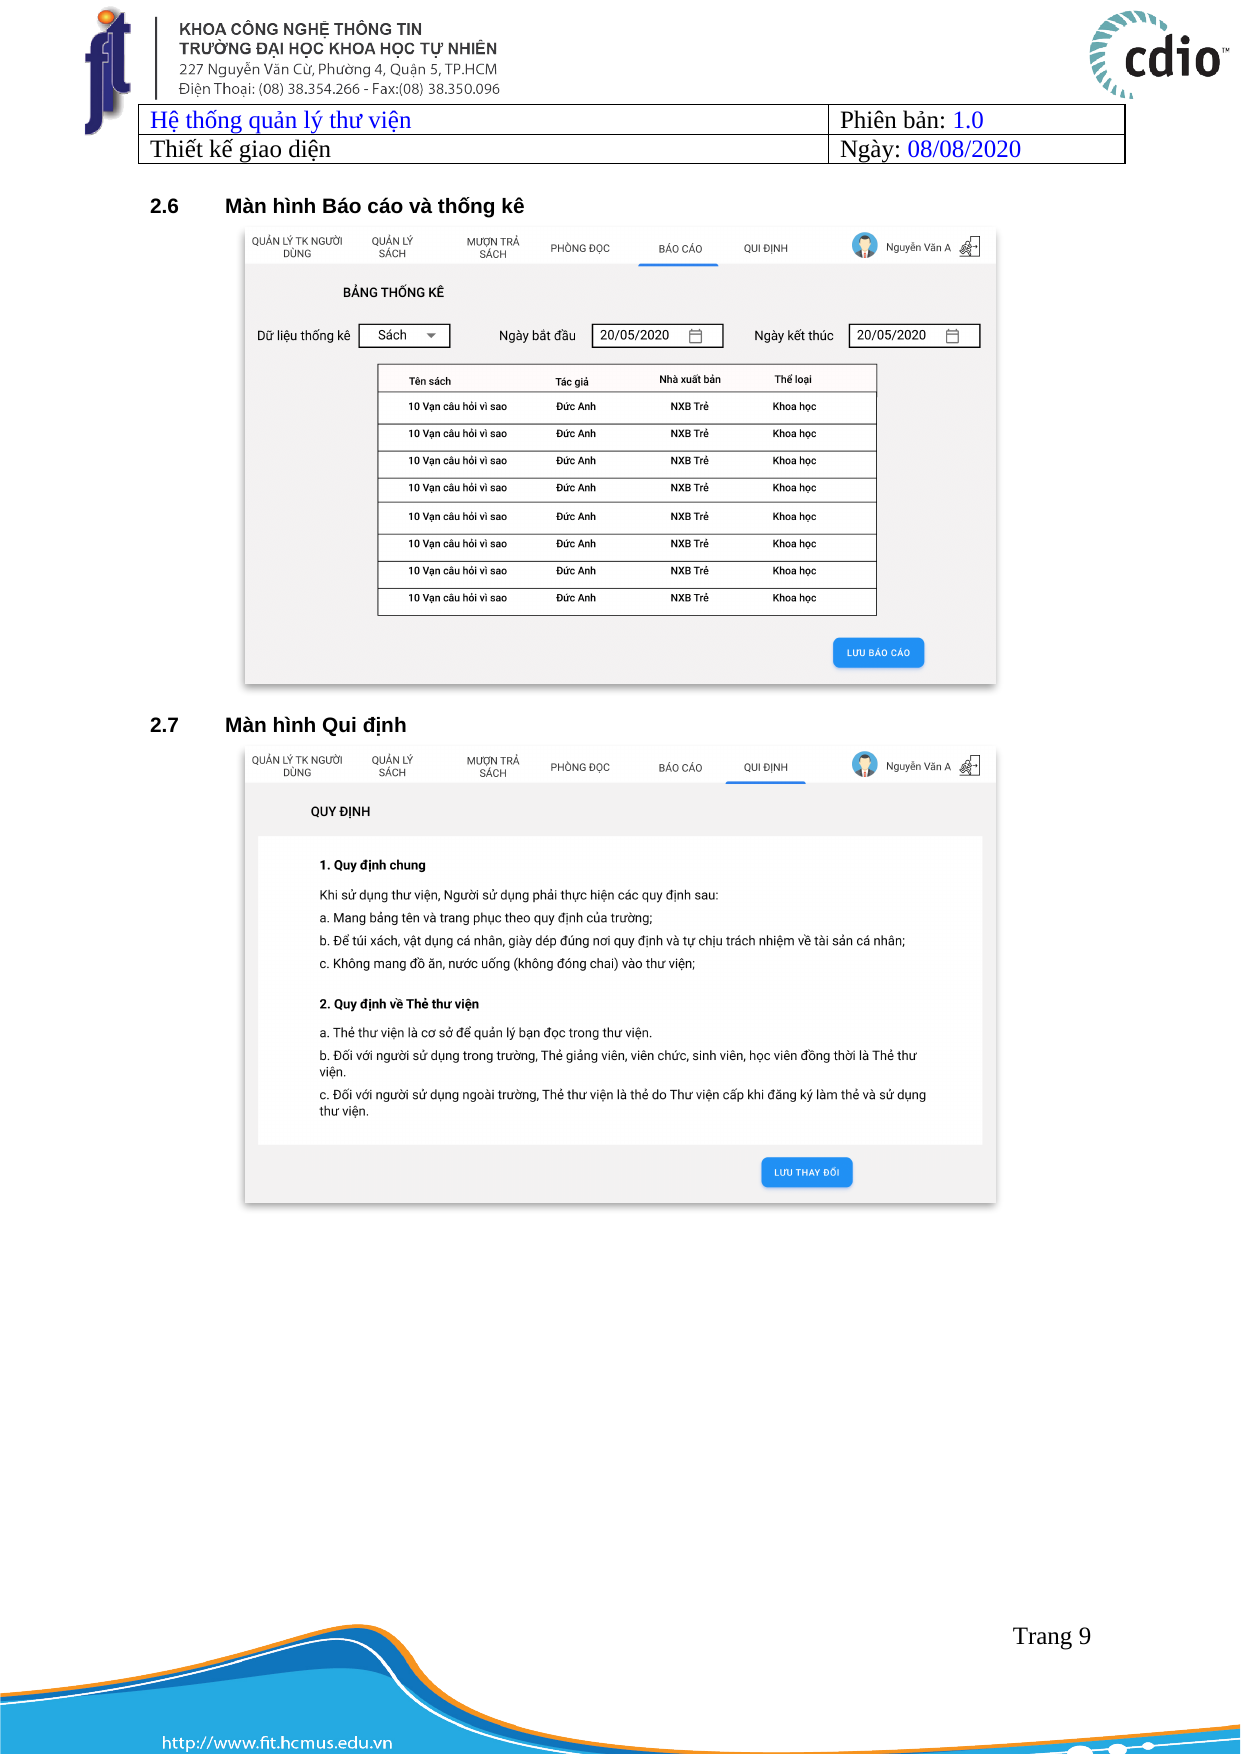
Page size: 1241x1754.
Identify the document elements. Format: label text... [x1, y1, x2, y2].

picture [829, 105, 1124, 134]
picture [245, 746, 996, 1203]
picture [139, 105, 828, 134]
picture [0, 1621, 1241, 1754]
picture [61, 0, 1241, 159]
subtitle Màn hình Qui định [150, 712, 1090, 737]
picture [245, 227, 996, 684]
picture [829, 135, 1124, 159]
subtitle Màn hình Báo cáo và thống kê [150, 193, 1090, 218]
picture [139, 135, 828, 159]
